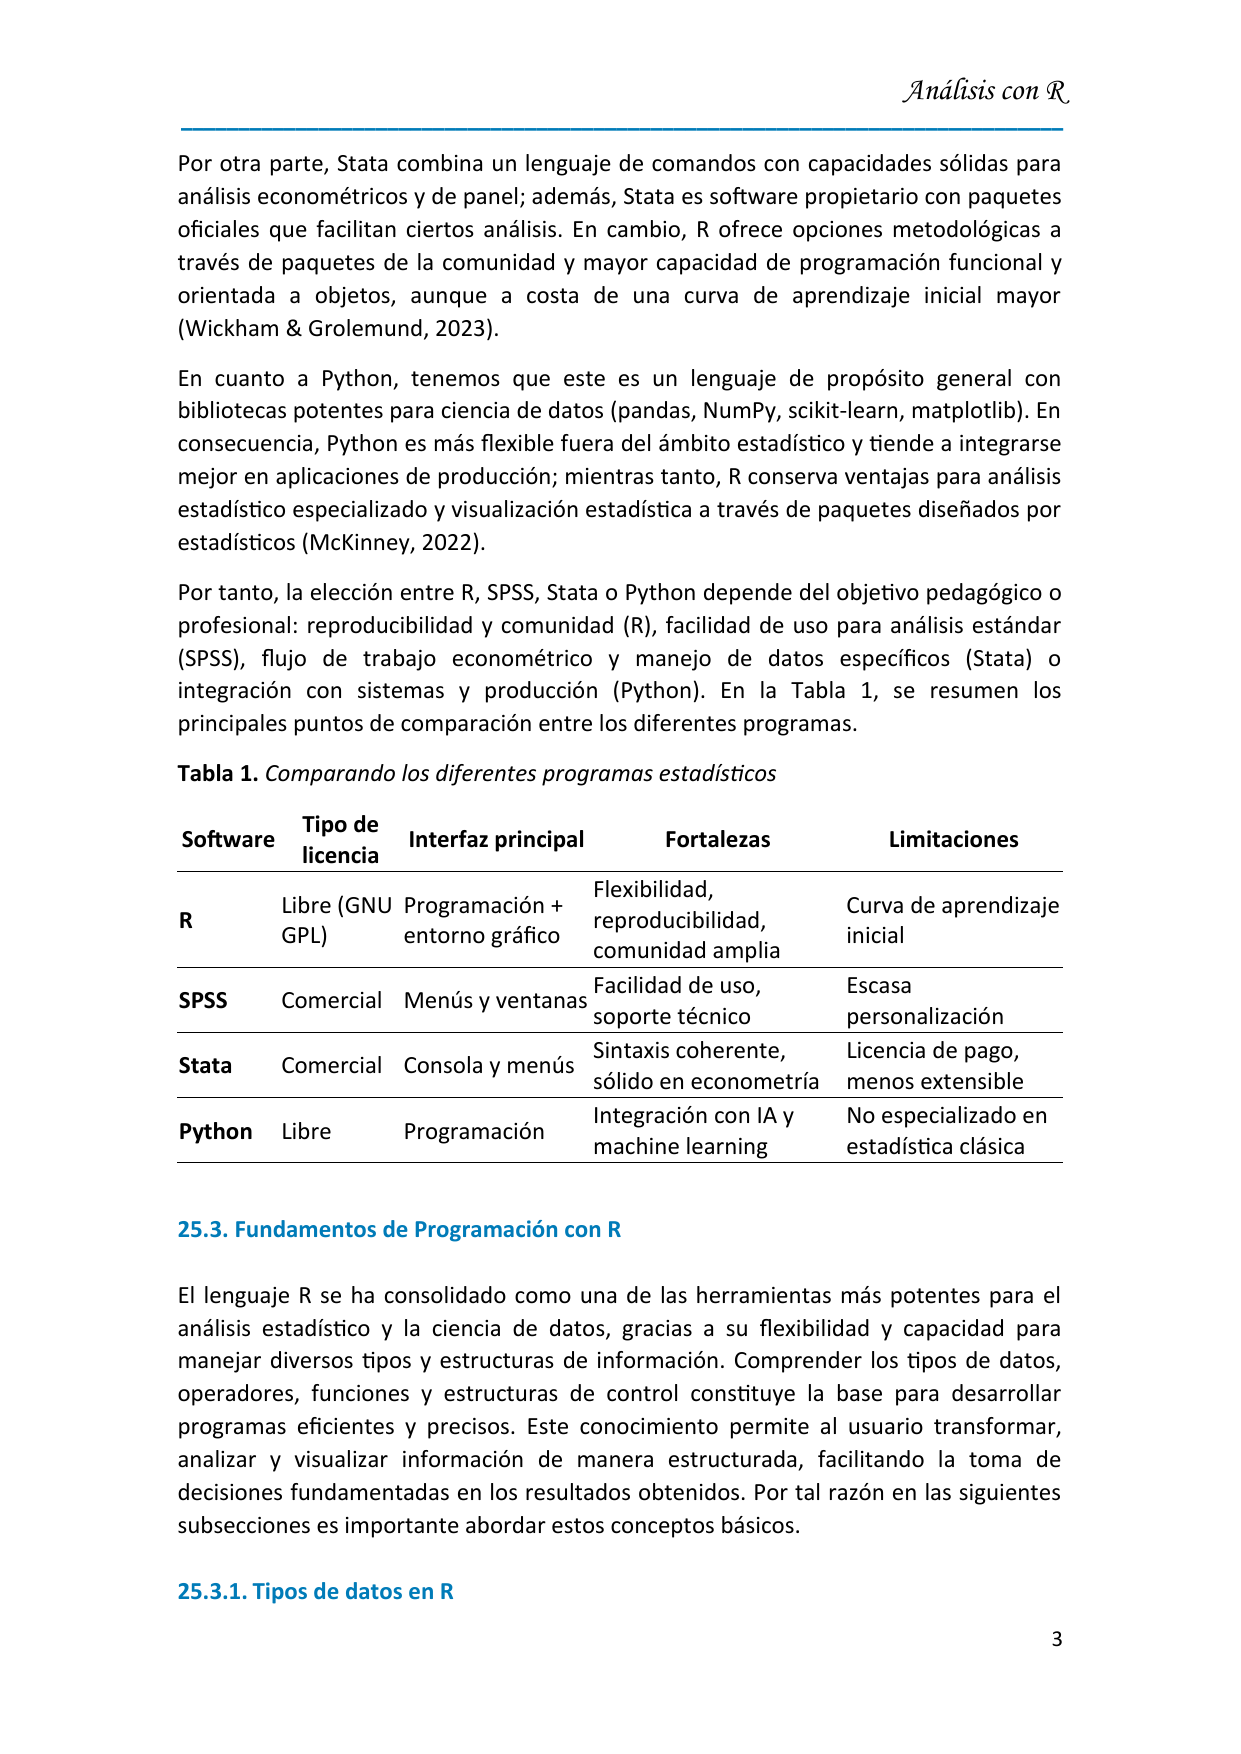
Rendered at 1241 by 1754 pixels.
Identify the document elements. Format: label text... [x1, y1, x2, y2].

text Tabla 1. Comparando los diferentes programas estadísticos [177, 757, 1063, 788]
table_cell Flexibilidad, reproducibilidad, comunidad amplia [591, 872, 844, 967]
table_cell Programación [402, 1098, 591, 1162]
text Por otra parte, Stata combina un lenguaje de comandos con capacidades sólidas para análisis econométricos y de panel; además, Stata es software propietario con paquetes oficiales que facilitan ciertos análisis. En cambio, R ofrece opciones metodológicas a través de paquetes de la comunidad y mayor capacidad de programación funcional y orientada a objetos, aunque a costa de una curva de aprendizaje inicial mayor (Wickham & Grolemund, 2023). [177, 148, 1063, 343]
text Por tanto, la elección entre R, SPSS, Stata o Python depende del objetivo pedagógico o profesional: reproducibilidad y comunidad (R), facilidad de uso para análisis estándar (SPSS), flujo de trabajo econométrico y manejo de datos específicos (Stata) o integración con sistemas y producción (Python). En la Tabla 1, se resumen los principales puntos de comparación entre los diferentes programas. [177, 576, 1063, 738]
table_cell Consola y menús [402, 1033, 591, 1097]
table_cell Libre [280, 1098, 402, 1162]
table_cell Comercial [280, 1033, 402, 1097]
list Tipos de datos en R [177, 1575, 1063, 1606]
table_cell Licencia de pago, menos extensible [845, 1033, 1063, 1097]
table_cell Python [177, 1098, 279, 1162]
table_cell Menús y ventanas [402, 968, 591, 1032]
table_cell Integración con IA y machine learning [591, 1098, 844, 1162]
table_cell Comercial [280, 968, 402, 1032]
table_cell Curva de aprendizaje inicial [845, 872, 1063, 967]
table_header Tipo de licencia [280, 807, 402, 871]
table_header Fortalezas [591, 807, 844, 871]
table_cell No especializado en estadística clásica [845, 1098, 1063, 1162]
text 25.3. Fundamentos de Programación con R [177, 1213, 1063, 1243]
table_header Limitaciones [845, 807, 1063, 871]
table_cell SPSS [177, 968, 279, 1032]
table_cell Libre (GNU GPL) [280, 872, 402, 967]
table_cell Facilidad de uso, soporte técnico [591, 968, 844, 1032]
table_cell Programación + entorno gráfico [402, 872, 591, 967]
text En cuanto a Python, tenemos que este es un lenguaje de propósito general con bibliotecas potentes para ciencia de datos (pandas, NumPy, scikit-learn, matplotlib). En consecuencia, Python es más flexible fuera del ámbito estadístico y tiende a integrarse mejor en aplicaciones de producción; mientras tanto, R conserva ventajas para análisis estadístico especializado y visualización estadística a través de paquetes diseñados por estadísticos (McKinney, 2022). [177, 362, 1063, 557]
table_cell Escasa personalización [845, 968, 1063, 1032]
text El lenguaje R se ha consolidado como una de las herramientas más potentes para el análisis estadístico y la ciencia de datos, gracias a su flexibilidad y capacidad para manejar diversos tipos y estructuras de información. Comprender los tipos de datos, operadores, funciones y estructuras de control constituye la base para desarrollar programas eficientes y precisos. Este conocimiento permite al usuario transformar, analizar y visualizar información de manera estructurada, facilitando la toma de decisiones fundamentadas en los resultados obtenidos. Por tal razón en las siguientes subsecciones es importante abordar estos conceptos básicos. [177, 1279, 1063, 1540]
table_cell Sintaxis coherente, sólido en econometría [591, 1033, 844, 1097]
table_header Interfaz principal [402, 807, 591, 871]
table_header Software [177, 807, 279, 871]
table_cell R [177, 872, 279, 967]
table_cell Stata [177, 1033, 279, 1097]
